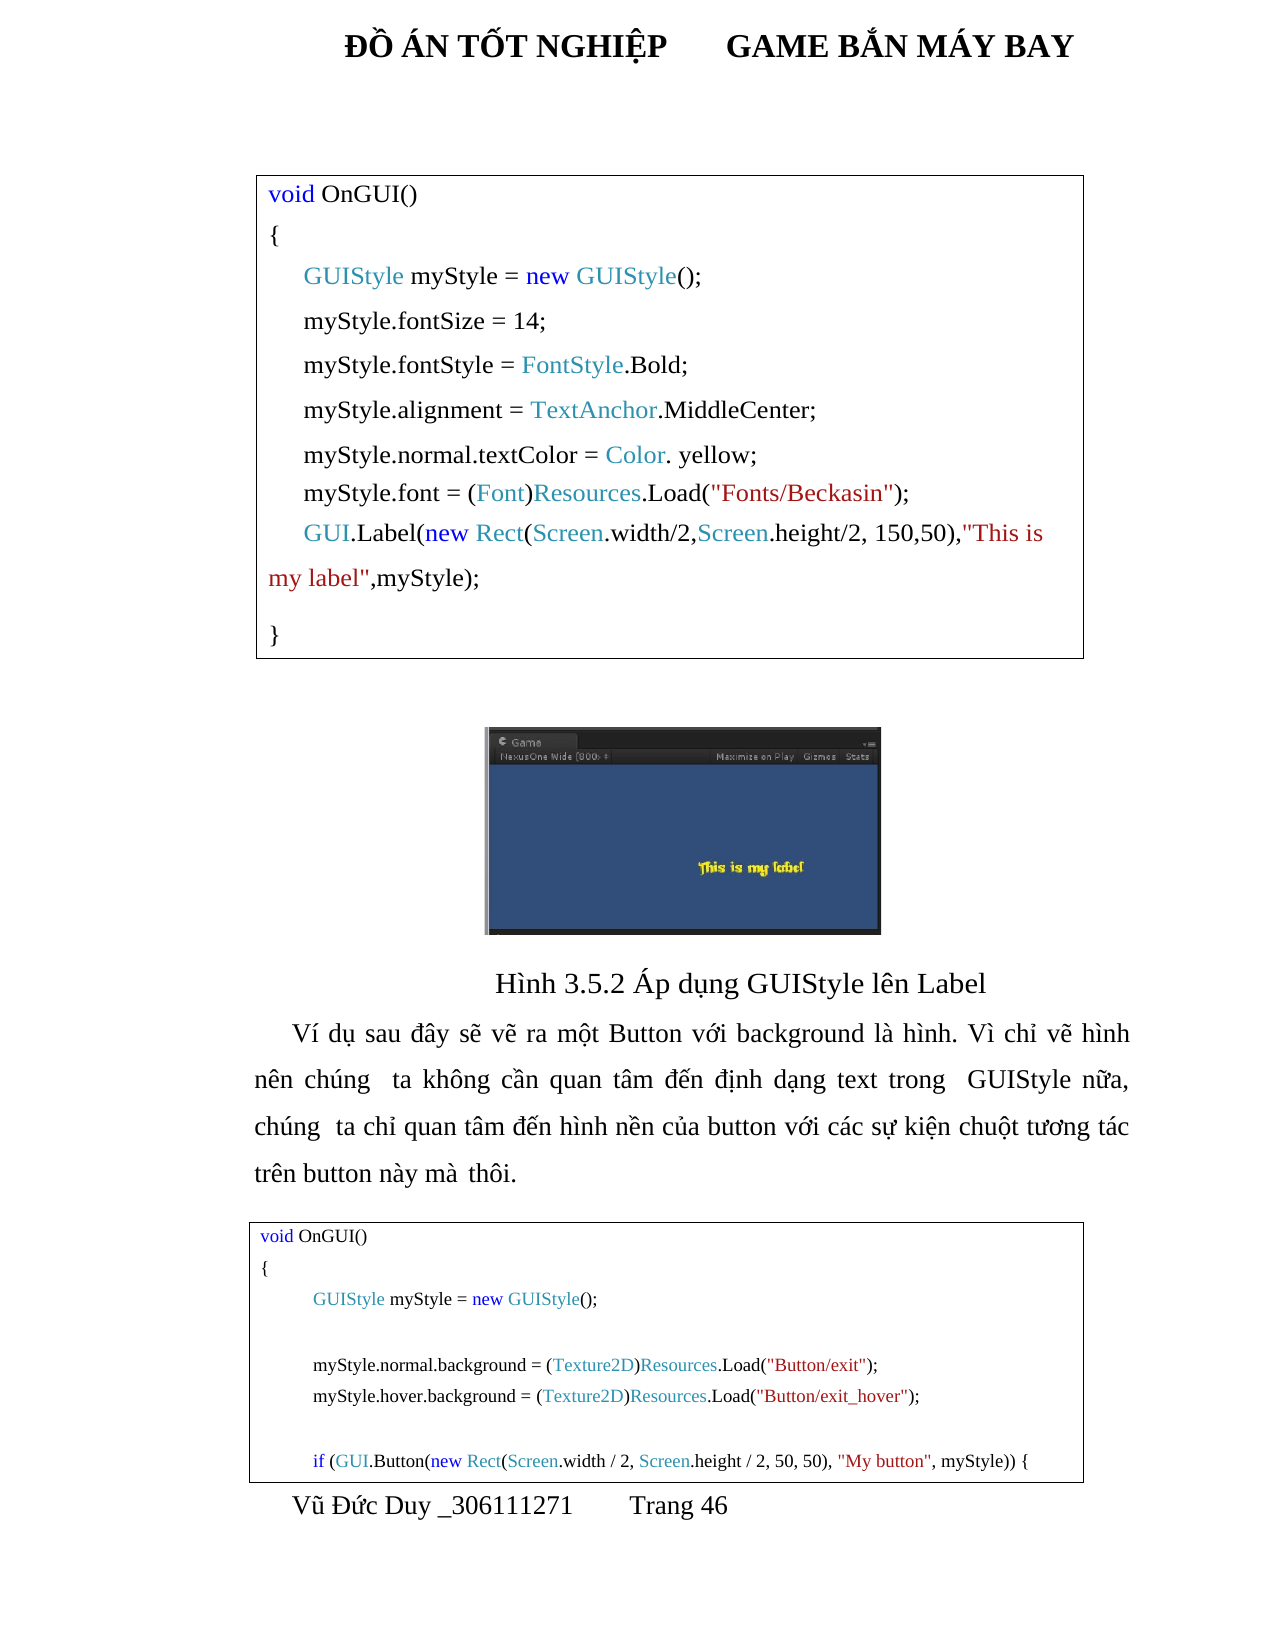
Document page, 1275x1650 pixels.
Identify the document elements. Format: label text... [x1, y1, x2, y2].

picture [484, 727, 882, 935]
text Hình 3.5.2 Áp dụng GUIStyle lên Label [350, 967, 1131, 1000]
text Ví dụ sau đây sẽ vẽ ra một Button với background là hình. Vì chỉ vẽ hình nên chúng ta không cần quan tâm đến định dạng text trong GUIStyle nữa, chúng ta chỉ quan tâm đến hình nền của button với các sự kiện chuột tương tác trên button này mà thôi. [254, 1017, 1131, 1188]
